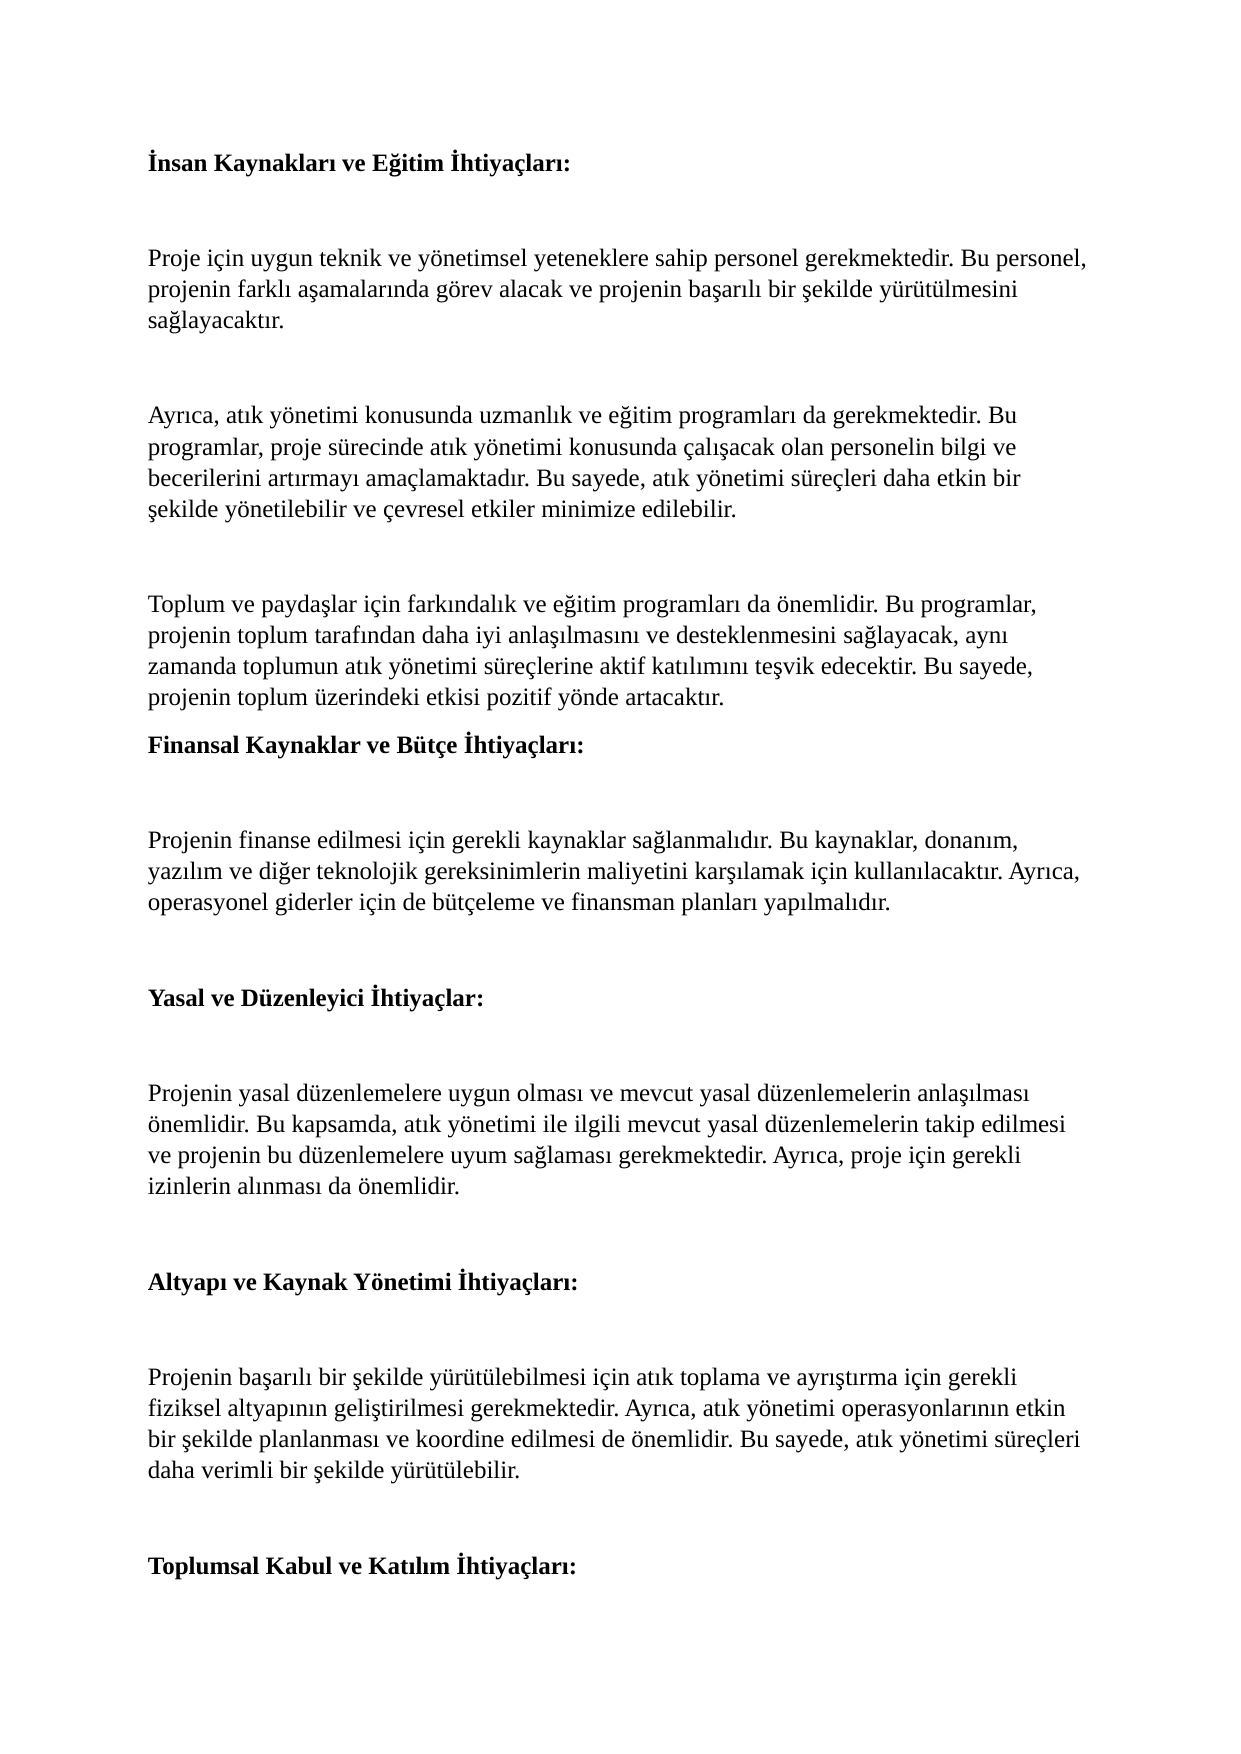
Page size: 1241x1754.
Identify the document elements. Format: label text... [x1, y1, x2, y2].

text Altyapı ve Kaynak Yönetimi İhtiyaçları: [148, 1267, 1093, 1296]
text Finansal Kaynaklar ve Bütçe İhtiyaçları: [148, 730, 1093, 759]
text Toplumsal Kabul ve Katılım İhtiyaçları: [148, 1551, 1093, 1579]
text Toplum ve paydaşlar için farkındalık ve eğitim programları da önemlidir. Bu programlar, projenin toplum tarafından daha iyi anlaşılmasını ve desteklenmesini sağlayacak, aynı zamanda toplumun atık yönetimi süreçlerine aktif katılımını teşvik edecektir. Bu sayede, projenin toplum üzerindeki etkisi pozitif yönde artacaktır. [148, 589, 1093, 711]
text Projenin finanse edilmesi için gerekli kaynaklar sağlanmalıdır. Bu kaynaklar, donanım, yazılım ve diğer teknolojik gereksinimlerin maliyetini karşılamak için kullanılacaktır. Ayrıca, operasyonel giderler için de bütçeleme ve finansman planları yapılmalıdır. [148, 825, 1093, 916]
text Proje için uygun teknik ve yönetimsel yeteneklere sahip personel gerekmektedir. Bu personel, projenin farklı aşamalarında görev alacak ve projenin başarılı bir şekilde yürütülmesini sağlayacaktır. [148, 243, 1093, 334]
text İnsan Kaynakları ve Eğitim İhtiyaçları: [148, 148, 1093, 176]
text Projenin başarılı bir şekilde yürütülebilmesi için atık toplama ve ayrıştırma için gerekli fiziksel altyapının geliştirilmesi gerekmektedir. Ayrıca, atık yönetimi operasyonlarının etkin bir şekilde planlanması ve koordine edilmesi de önemlidir. Bu sayede, atık yönetimi süreçleri daha verimli bir şekilde yürütülebilir. [148, 1362, 1093, 1484]
text Ayrıca, atık yönetimi konusunda uzmanlık ve eğitim programları da gerekmektedir. Bu programlar, proje sürecinde atık yönetimi konusunda çalışacak olan personelin bilgi ve becerilerini artırmayı amaçlamaktadır. Bu sayede, atık yönetimi süreçleri daha etkin bir şekilde yönetilebilir ve çevresel etkiler minimize edilebilir. [148, 401, 1093, 522]
text Yasal ve Düzenleyici İhtiyaçlar: [148, 983, 1093, 1012]
text Projenin yasal düzenlemelere uygun olması ve mevcut yasal düzenlemelerin anlaşılması önemlidir. Bu kapsamda, atık yönetimi ile ilgili mevcut yasal düzenlemelerin takip edilmesi ve projenin bu düzenlemelere uyum sağlaması gerekmektedir. Ayrıca, proje için gerekli izinlerin alınması da önemlidir. [148, 1078, 1093, 1200]
